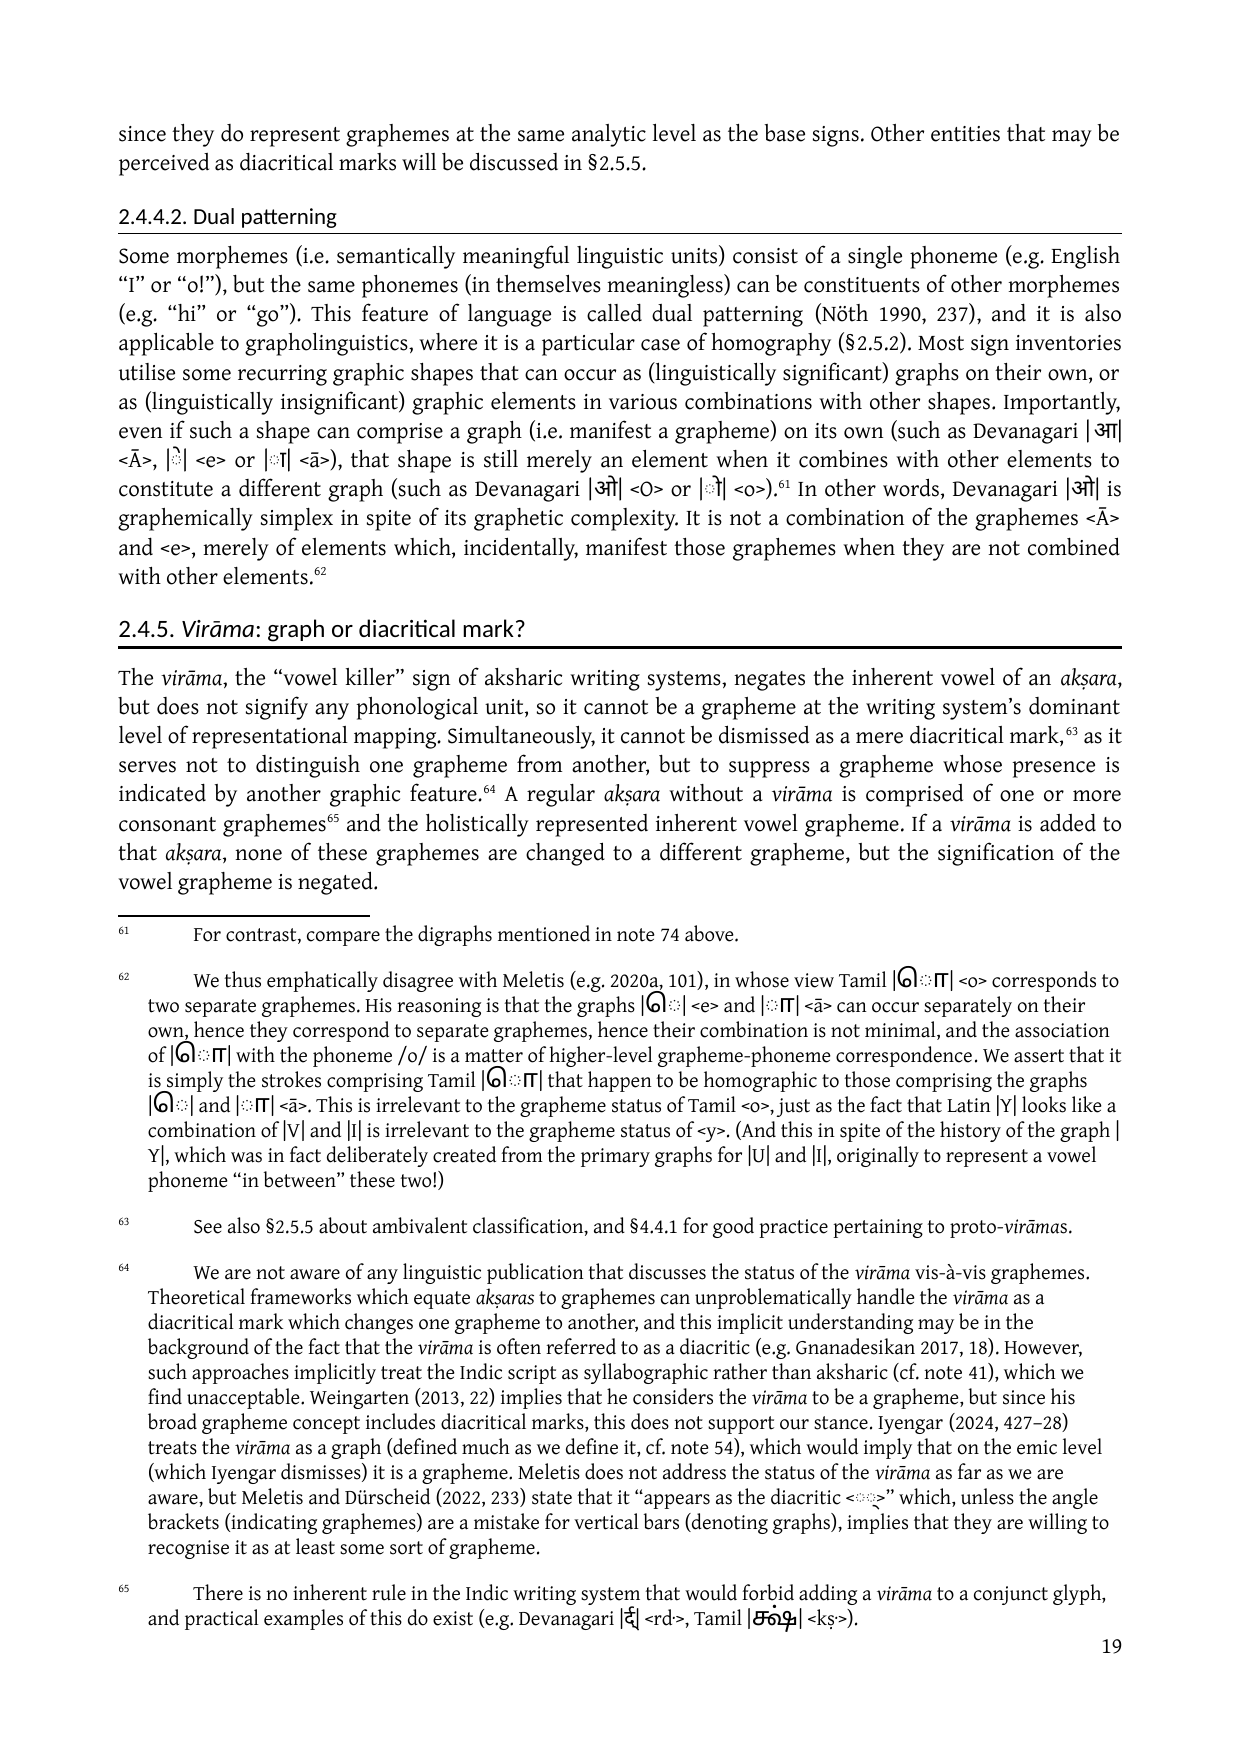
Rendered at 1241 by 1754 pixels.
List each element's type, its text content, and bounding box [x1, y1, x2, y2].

subtitle Dual patterning [118, 201, 1122, 233]
text Some morphemes (i.e. semantically meaningful linguistic units) consist of a single phoneme (e.g. English “I” or “o!”), but the same phonemes (in themselves meaningless) can be constituents of other morphemes (e.g. “hi” or “go”). This feature of language is called dual patterning (Nöth 1990, 237), and it is also applicable to grapholinguistics, where it is a particular case of homography (§2.5.2). Most sign inventories utilise some recurring graphic shapes that can occur as (linguistically significant) graphs on their own, or as (linguistically insignificant) graphic elements in various combinations with other shapes. Importantly, even if such a shape can comprise a graph (i.e. manifest a grapheme) on its own (such as Devanagari |आ| <Ā>, |े| <e> or |ा| <ā>), that shape is still merely an element when it combines with other elements to constitute a different graph (such as Devanagari |ओ| <O> or |ो| <o>). In other words, Devanagari |ओ| is graphemically simplex in spite of its graphetic complexity. It is not a combination of the graphemes <Ā> and <e>, merely of elements which, incidentally, manifest those graphemes when they are not combined with other elements. [118, 240, 1122, 590]
subtitle Virāma: graph or diacritical mark? [118, 611, 1122, 646]
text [118, 118, 1122, 176]
text The virāma, the “vowel killer” sign of aksharic writing systems, negates the inherent vowel of an akṣara, but does not signify any phonological unit, so it cannot be a grapheme at the writing system’s dominant level of representational mapping. Simultaneously, it cannot be dismissed as a mere diacritical mark, as it serves not to distinguish one grapheme from another, but to suppress a grapheme whose presence is indicated by another graphic feature. A regular akṣara without a virāma is comprised of one or more consonant graphemes and the holistically represented inherent vowel grapheme. If a virāma is added to that akṣara, none of these graphemes are changed to a different grapheme, but the signification of the vowel grapheme is negated. [118, 662, 1122, 895]
